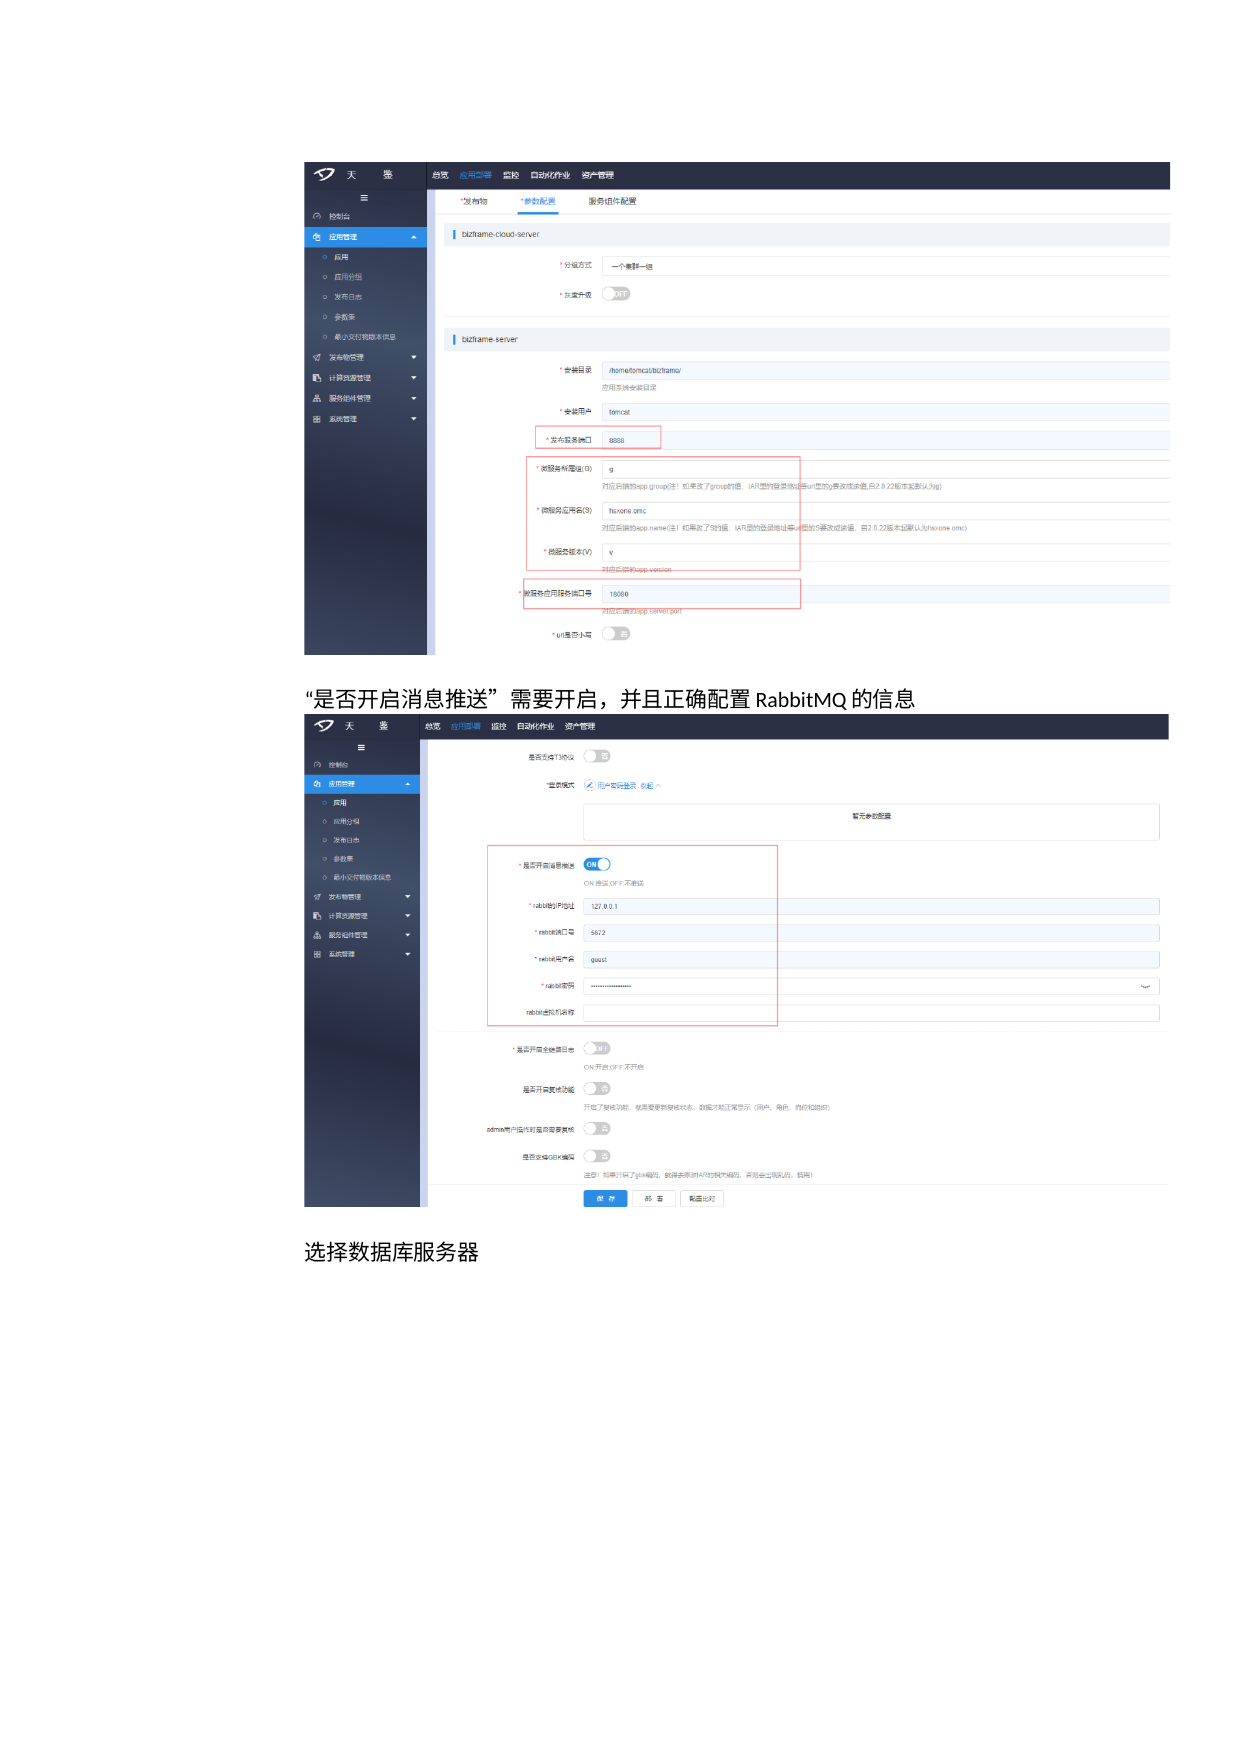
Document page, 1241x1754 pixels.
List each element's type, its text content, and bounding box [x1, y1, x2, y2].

list “是否开启消息推送”需要开启，并且正确配置RabbitMQ的信息 [261, 682, 1053, 714]
list 选择数据库服务器 [261, 1234, 1053, 1267]
picture [304, 714, 1169, 1207]
picture [304, 162, 1171, 655]
